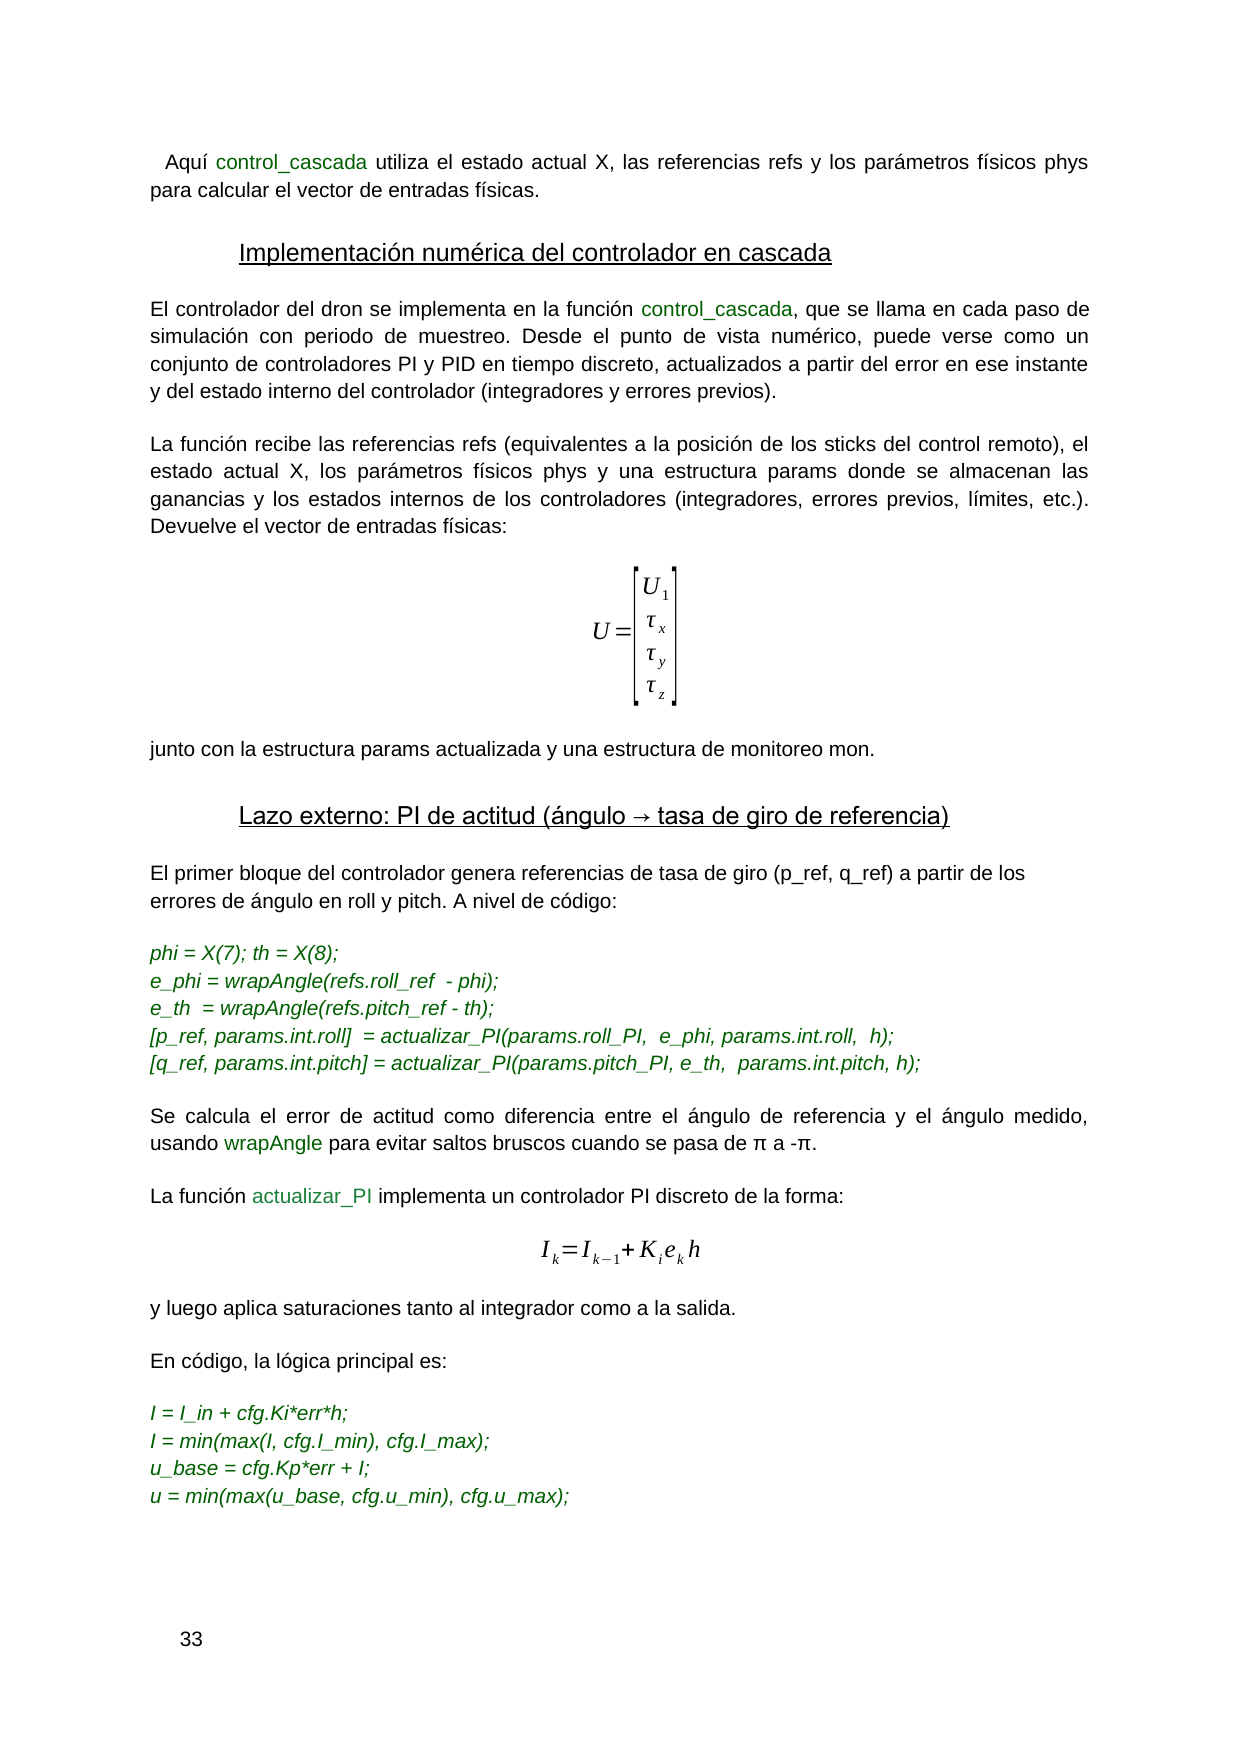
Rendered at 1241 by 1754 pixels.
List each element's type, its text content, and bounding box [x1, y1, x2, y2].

text I = min(max(I, cfg.I_min), cfg.I_max); [150, 1428, 1090, 1452]
text e_th = wrapAngle(refs.pitch_ref - th); [150, 996, 1090, 1020]
text [p_ref, params.int.roll] = actualizar_PI(params.roll_PI, e_phi, params.int.roll, h); [150, 1024, 1090, 1048]
subtitle Implementación numérica del controlador en cascada [150, 238, 1090, 267]
subtitle Lazo externo: PI de actitud (ángulo → tasa de giro de referencia) [150, 798, 1090, 831]
text u = min(max(u_base, cfg.u_min), cfg.u_max); [150, 1483, 1090, 1507]
text [q_ref, params.int.pitch] = actualizar_PI(params.pitch_PI, e_th, params.int.pitch, h); [150, 1051, 1090, 1075]
text y luego aplica saturaciones tanto al integrador como a la salida. [150, 1296, 1090, 1320]
text phi = X(7); th = X(8); [150, 941, 1090, 965]
text Se calcula el error de actitud como diferencia entre el ángulo de referencia y el ángulo medido, usando wrapAngle para evitar saltos bruscos cuando se pasa de π a -π. [150, 1104, 1090, 1155]
text junto con la estructura params actualizada y una estructura de monitoreo mon. [150, 737, 1090, 761]
text u_base = cfg.Kp*err + I; [150, 1456, 1090, 1480]
text En código, la lógica principal es: [150, 1348, 1090, 1372]
text Aquí control_cascada utiliza el estado actual X, las referencias refs y los parámetros físicos phys para calcular el vector de entradas físicas. [150, 150, 1090, 201]
text e_phi = wrapAngle(refs.roll_ref - phi); [150, 969, 1090, 993]
text La función actualizar_PI implementa un controlador PI discreto de la forma: [150, 1184, 1090, 1208]
text I = I_in + cfg.Ki*err*h; [150, 1401, 1090, 1425]
text La función recibe las referencias refs (equivalentes a la posición de los sticks del control remoto), el estado actual X, los parámetros físicos phys y una estructura params donde se almacenan las ganancias y los estados internos de los controladores (integradores, errores previos, límites, etc.). Devuelve el vector de entradas físicas: [150, 431, 1090, 538]
text El controlador del dron se implementa en la función control_cascada, que se llama en cada paso de simulación con periodo de muestreo. Desde el punto de vista numérico, puede verse como un conjunto de controladores PI y PID en tiempo discreto, actualizados a partir del error en ese instante y del estado interno del controlador (integradores y errores previos). [150, 296, 1090, 403]
text El primer bloque del controlador genera referencias de tasa de giro (p_ref, q_ref) a partir de los errores de ángulo en roll y pitch. A nivel de código: [150, 861, 1090, 913]
